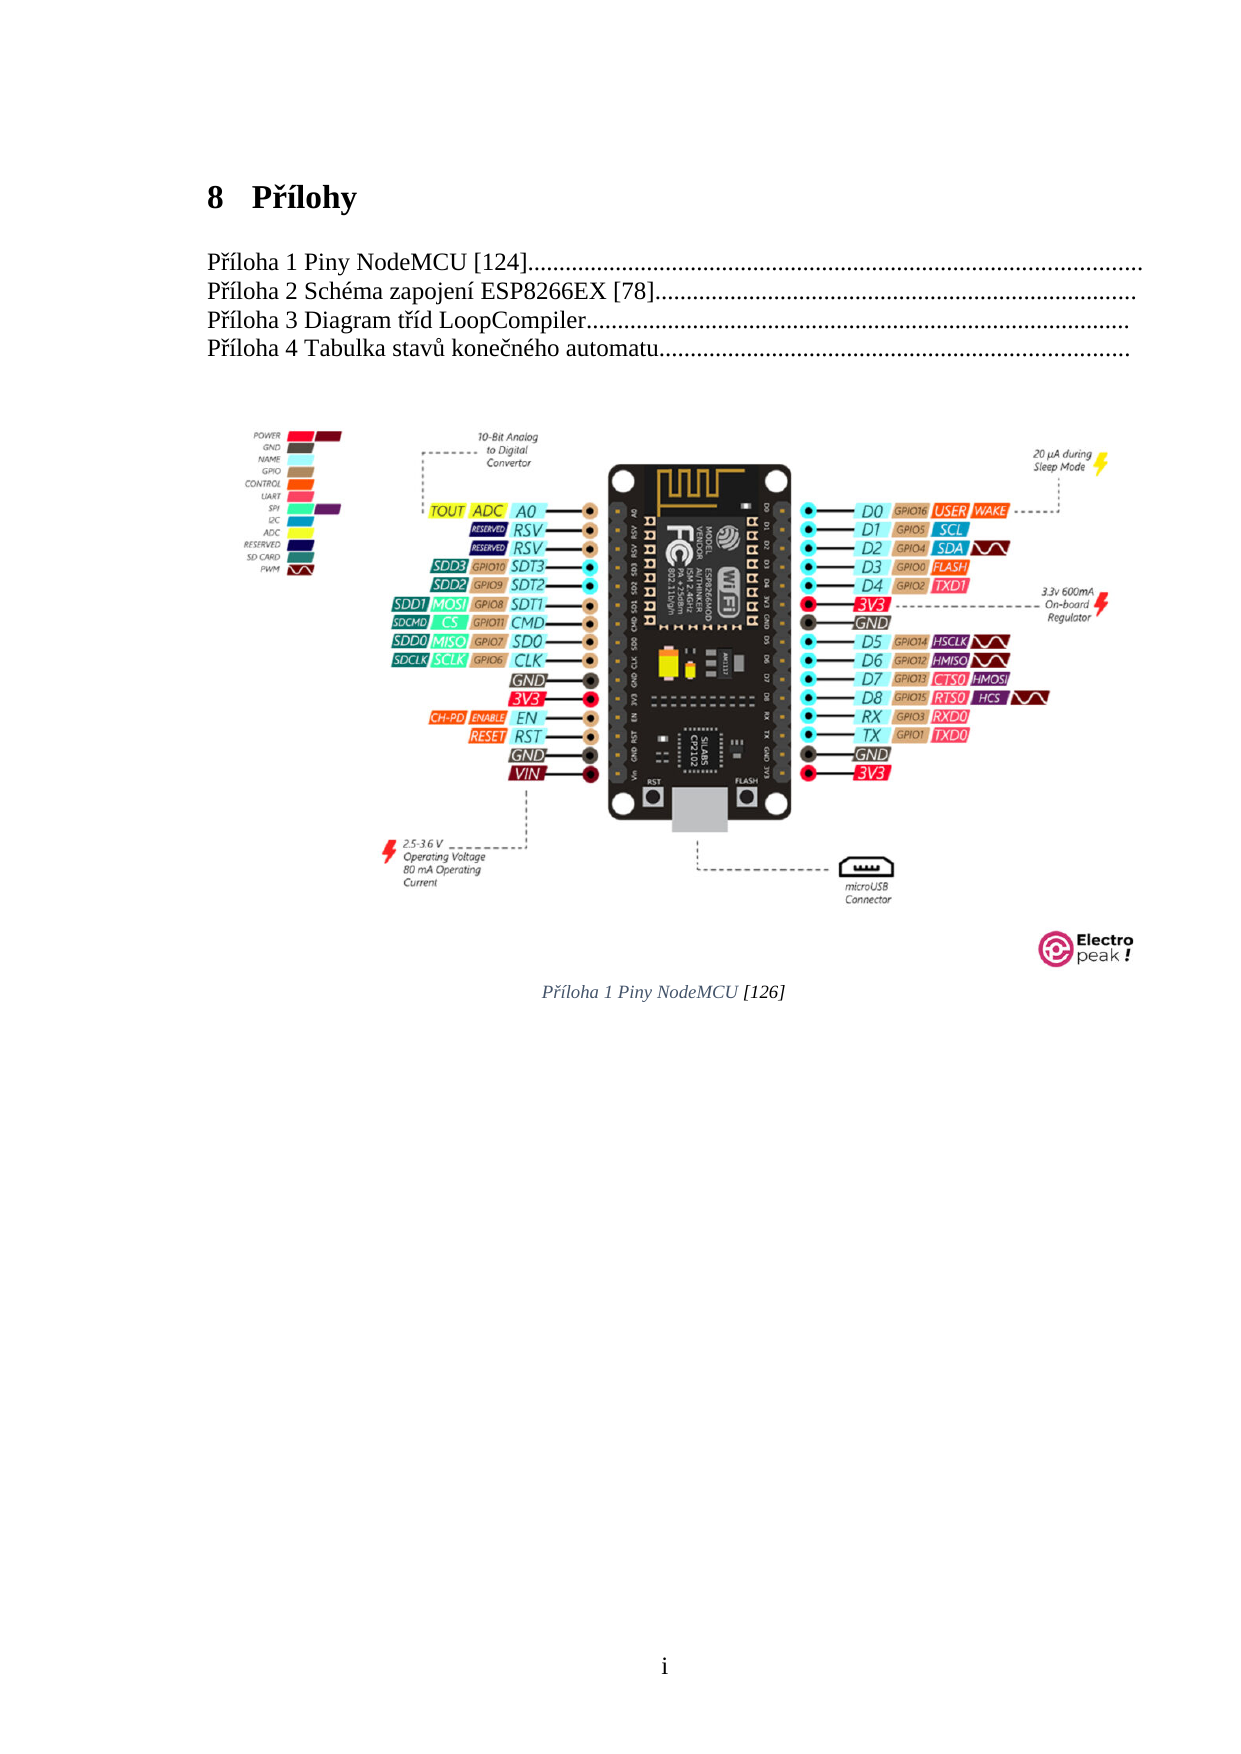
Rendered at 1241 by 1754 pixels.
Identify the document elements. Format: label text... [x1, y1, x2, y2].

text Příloha 2 Schéma zapojení ESP8266EX [78] ii [207, 276, 1122, 305]
picture [206, 391, 1152, 982]
text Příloha 1 Piny NodeMCU [124] i [207, 247, 1122, 276]
text Příloha Piny NodeMCU [207, 982, 1122, 1003]
subtitle Přílohy [207, 177, 1122, 216]
text Příloha 3 Diagram tříd LoopCompiler iii [207, 305, 1122, 333]
text Příloha 4 Tabulka stavů konečného automatu iv [207, 333, 1122, 362]
